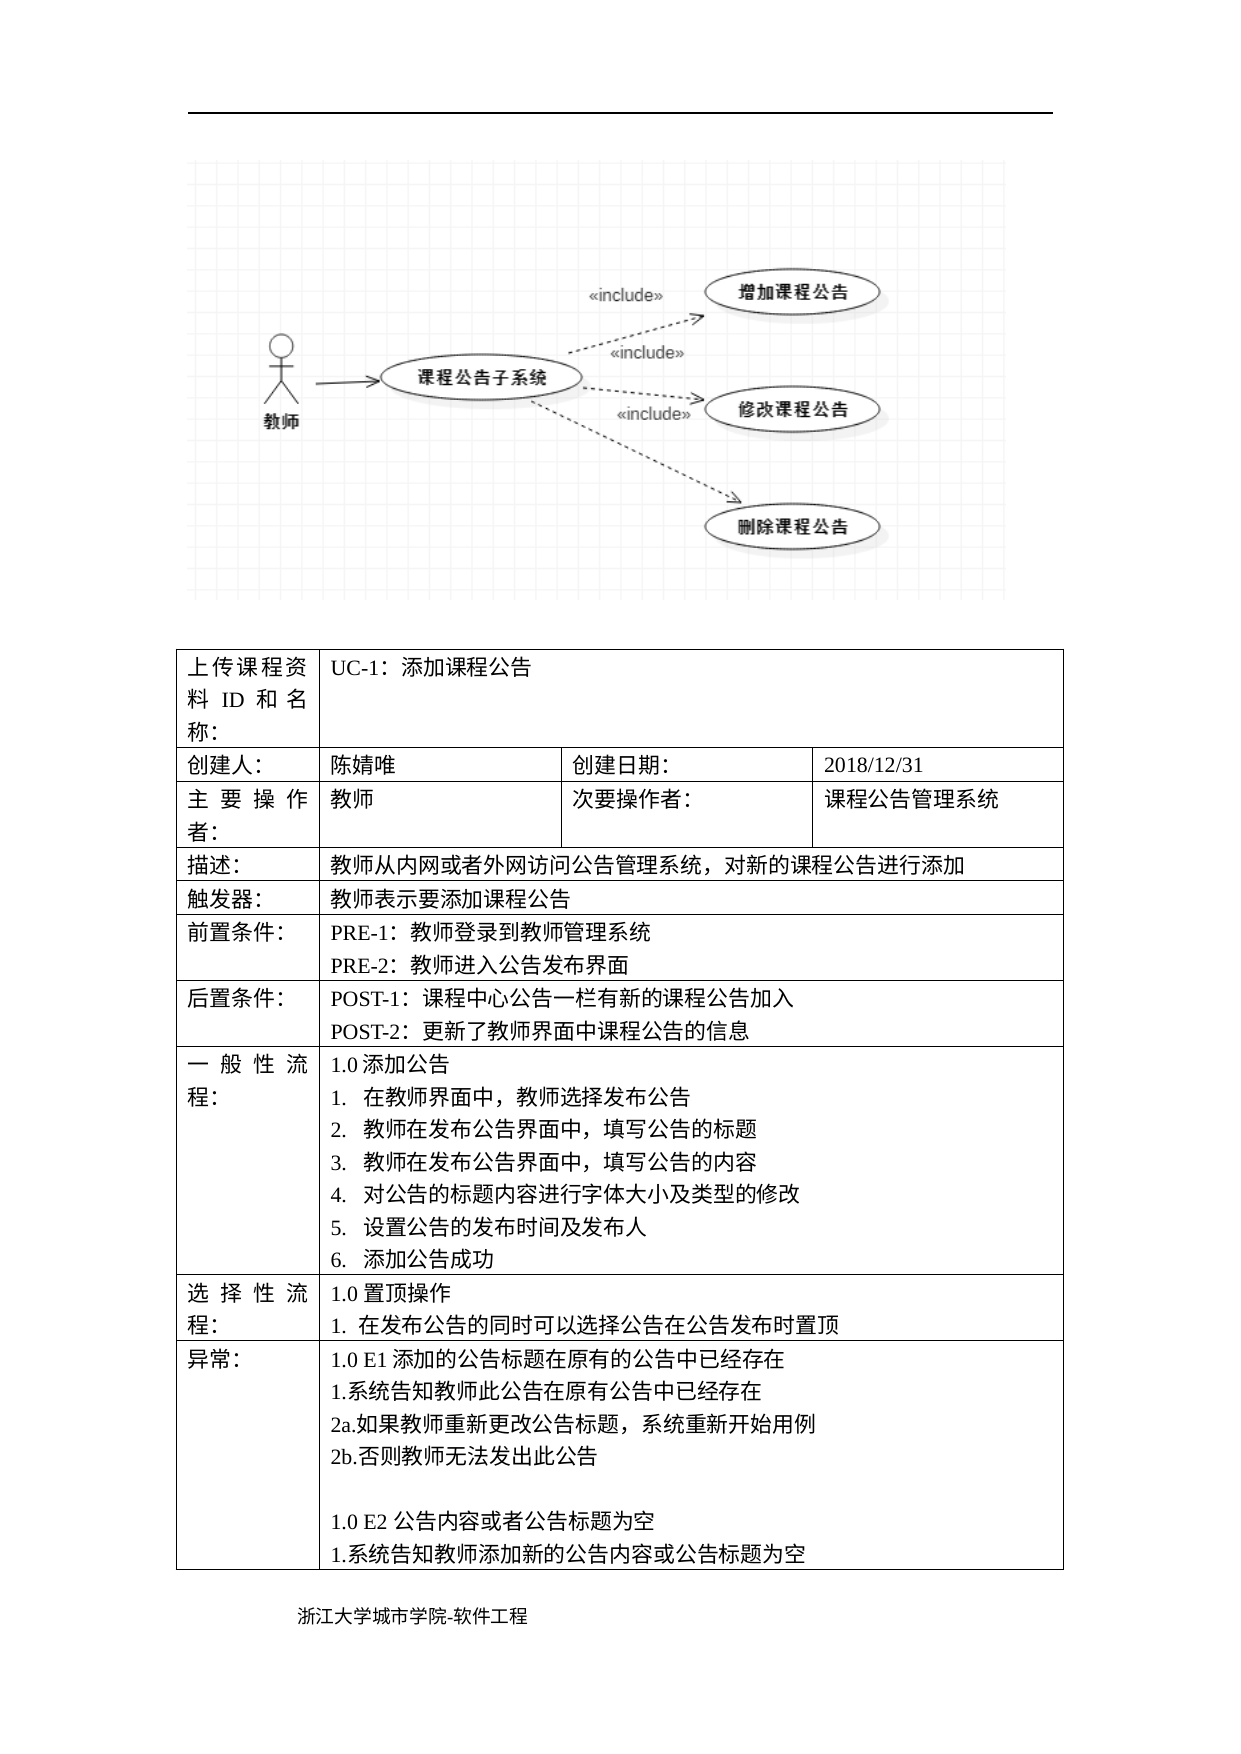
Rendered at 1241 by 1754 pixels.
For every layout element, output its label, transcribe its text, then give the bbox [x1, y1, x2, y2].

table_cell 创建日期： [562, 748, 812, 781]
table_cell 前置条件： [177, 915, 319, 980]
table_cell 课程公告管理系统 [813, 782, 1063, 847]
table_cell PRE-1：教师登录到教师管理系统 PRE-2：教师进入公告发布界面 [320, 915, 1063, 980]
picture [187, 160, 1006, 600]
table_cell 陈婧唯 [320, 748, 561, 781]
table_cell 教师表示要添加课程公告 [320, 881, 1063, 914]
table_cell 一般性流程： [177, 1047, 319, 1274]
table_cell 1.0 置顶操作 在发布公告的同时可以选择公告在公告发布时置顶 [320, 1275, 1063, 1340]
table_cell POST-1：课程中心公告一栏有新的课程公告加入 POST-2：更新了教师界面中课程公告的信息 [320, 981, 1063, 1046]
table_cell 教师 [320, 782, 561, 847]
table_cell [320, 1341, 1063, 1569]
table_cell 后置条件： [177, 981, 319, 1046]
table_cell 教师从内网或者外网访问公告管理系统，对新的课程公告进行添加 [320, 848, 1063, 880]
table_cell 描述： [177, 848, 319, 880]
table_cell 创建人： [177, 748, 319, 781]
table_cell 2018/12/31 [813, 748, 1063, 781]
table_cell 主要操作者： [177, 782, 319, 847]
table_cell 1.0添加公告 在教师界面中，教师选择发布公告 教师在发布公告界面中，填写公告的标题 教师在发布公告界面中，填写公告的内容 对公告的标题内容进行字体大小及类型的修改 设置公告的发布时间及发布人 添加公告成功 [320, 1047, 1063, 1274]
table_cell 选择性流程： [177, 1275, 319, 1340]
table_header 上传课程资料ID和名称： [177, 650, 319, 747]
table_cell 次要操作者： [562, 782, 812, 847]
table_cell 触发器： [177, 881, 319, 914]
table_cell 异常： [177, 1341, 319, 1569]
table_header UC-1：添加课程公告 [320, 650, 1063, 747]
